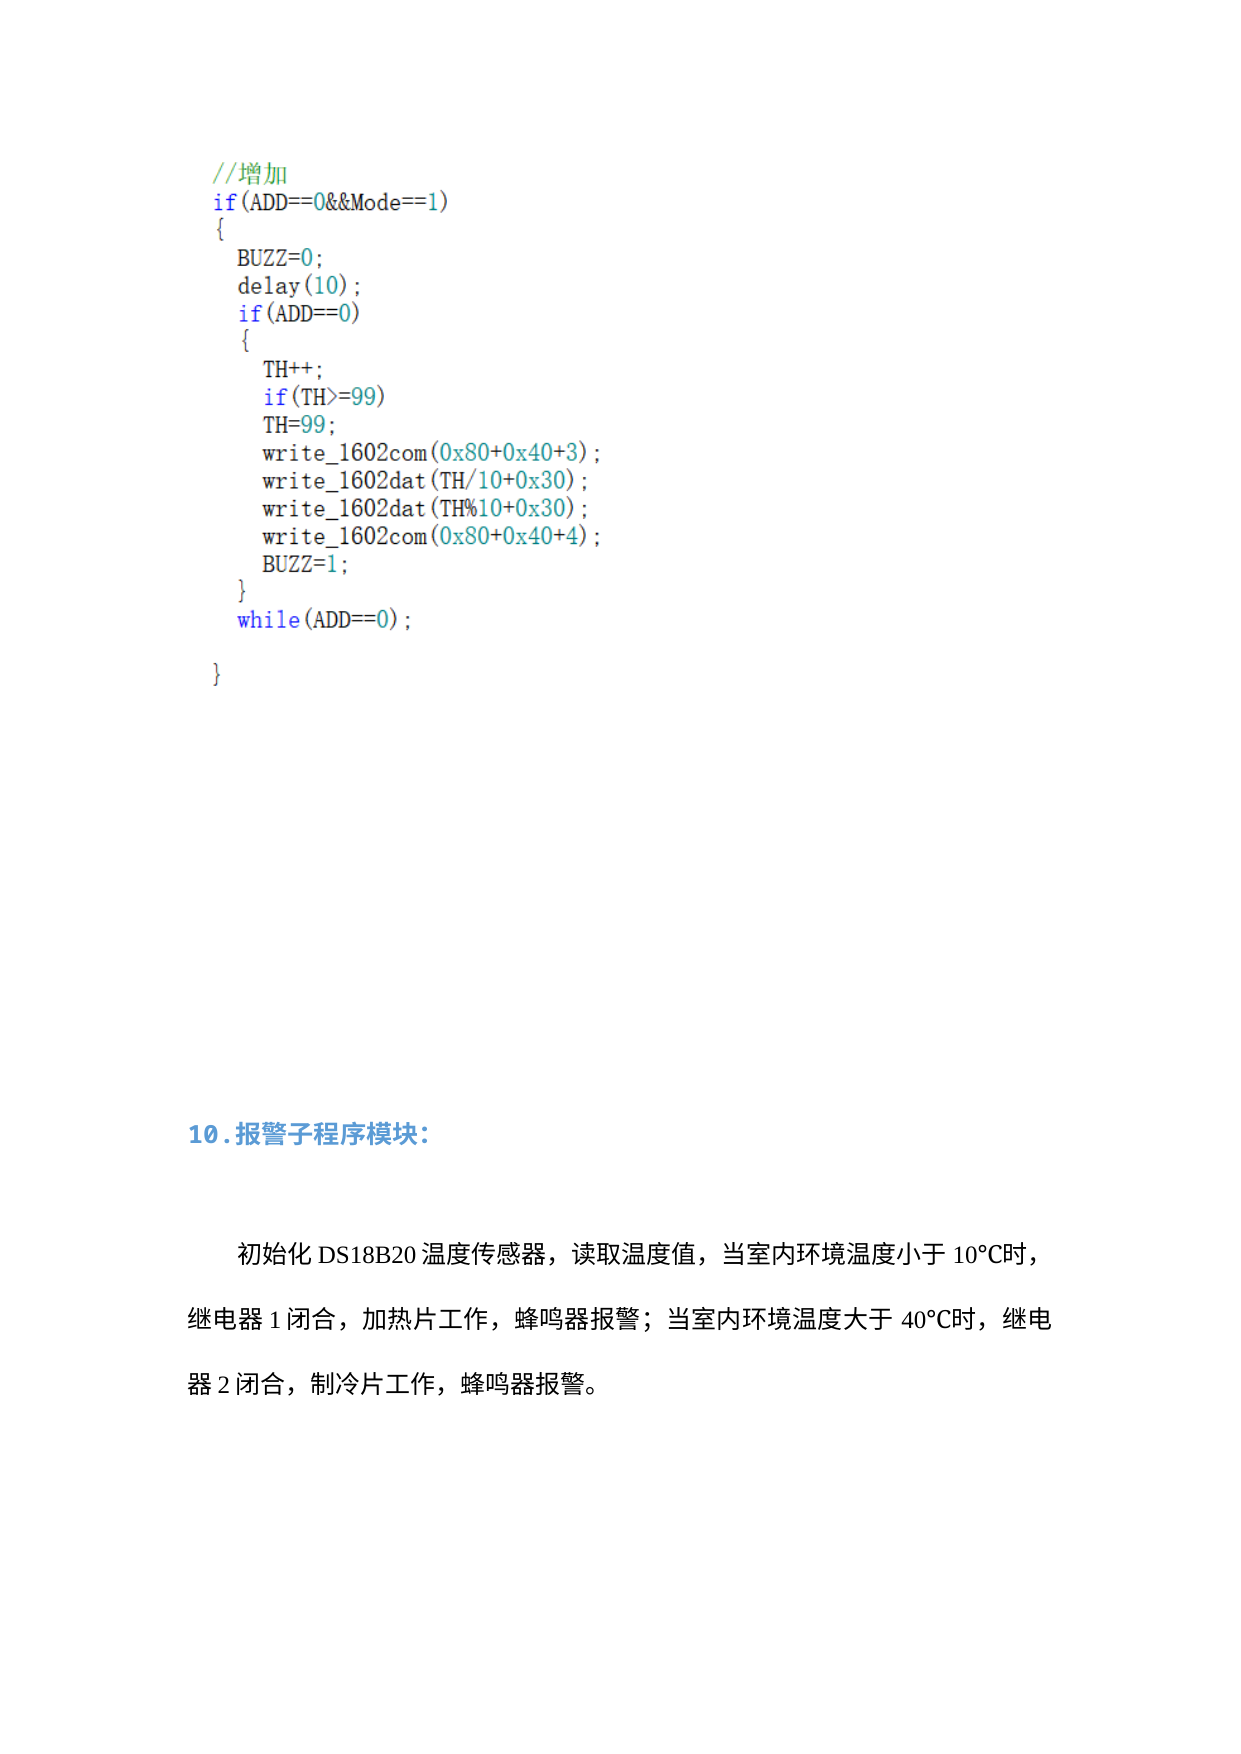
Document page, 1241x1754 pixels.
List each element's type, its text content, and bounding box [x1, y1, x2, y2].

picture [187, 162, 630, 691]
text 10.报警子程序模块： [187, 1100, 1053, 1165]
text 初始化DS18B20温度传感器，读取温度值，当室内环境温度小于10℃时，继电器1闭合，加热片工作，蜂鸣器报警；当室内环境温度大于40℃时，继电器2闭合，制冷片工作，蜂鸣器报警。 [187, 1220, 1053, 1415]
